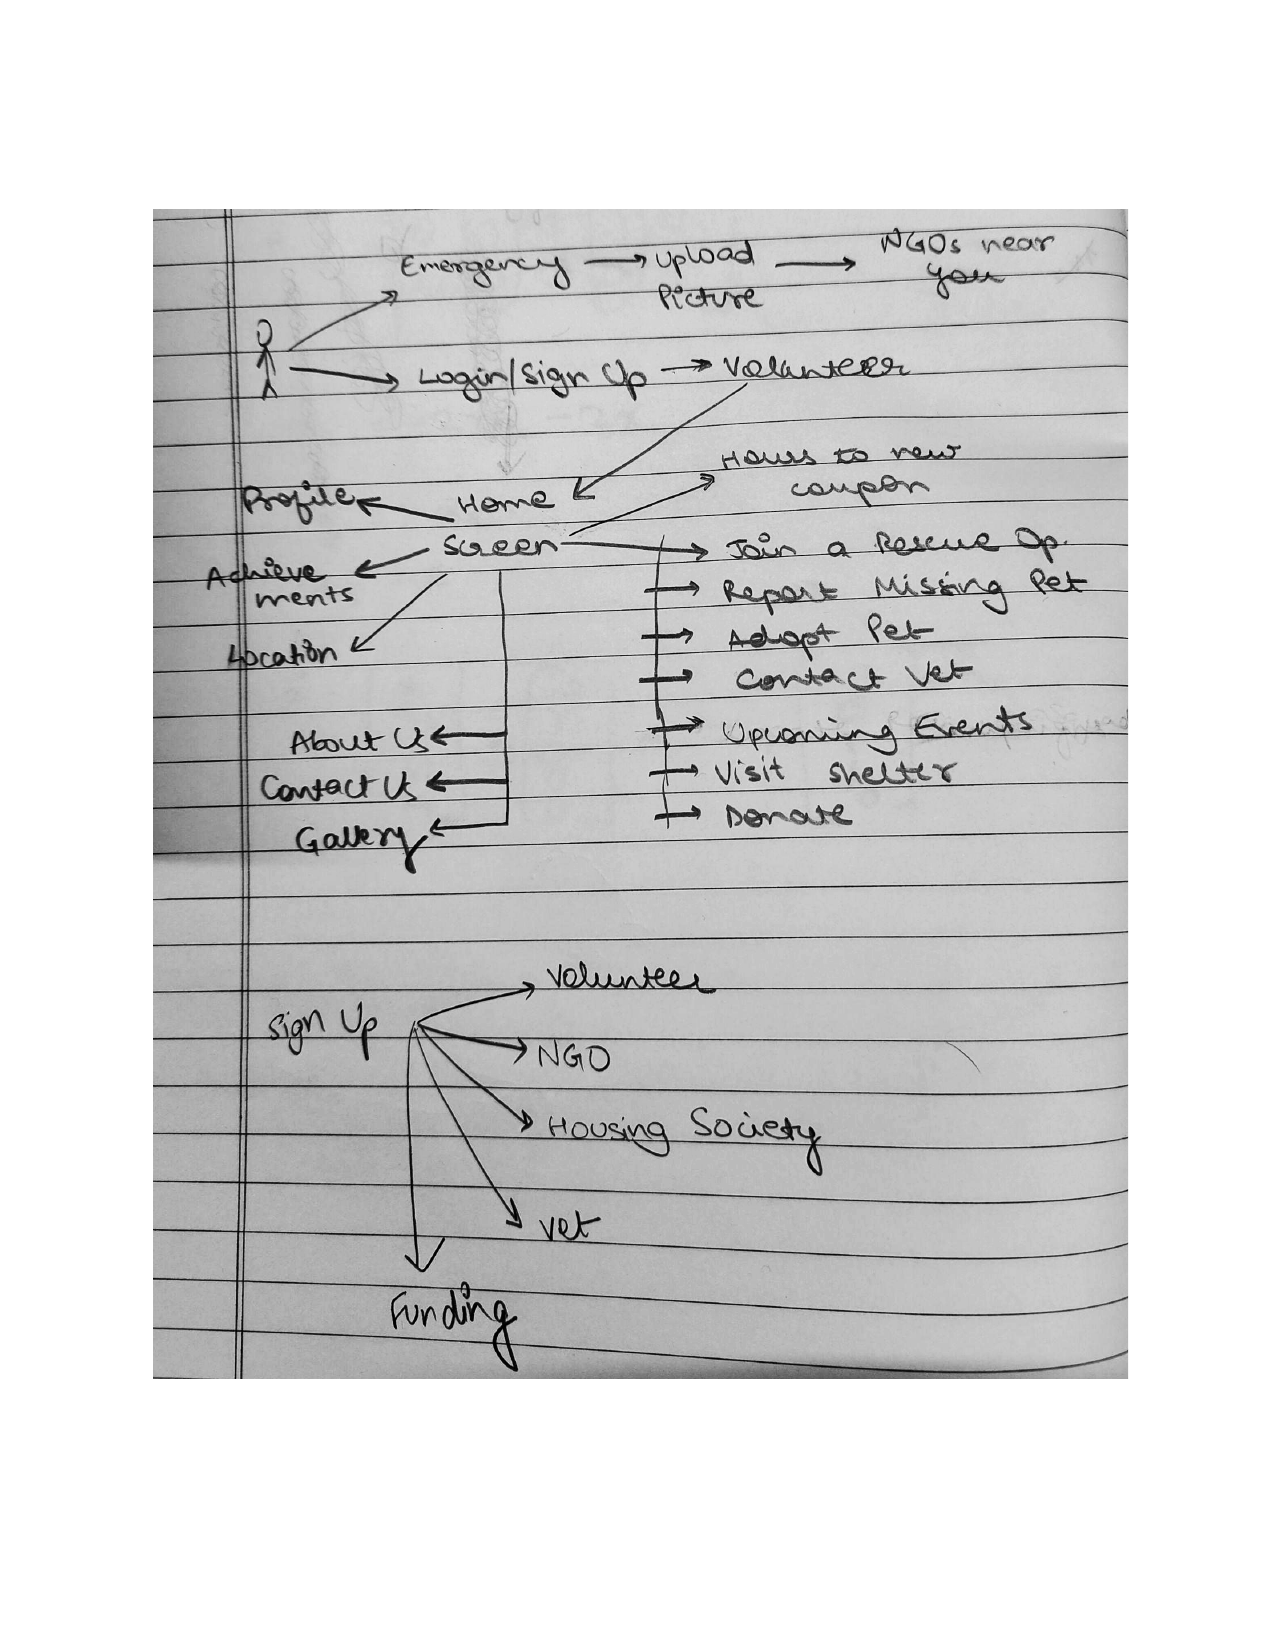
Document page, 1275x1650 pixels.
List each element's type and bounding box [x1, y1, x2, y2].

picture [153, 209, 1129, 1379]
